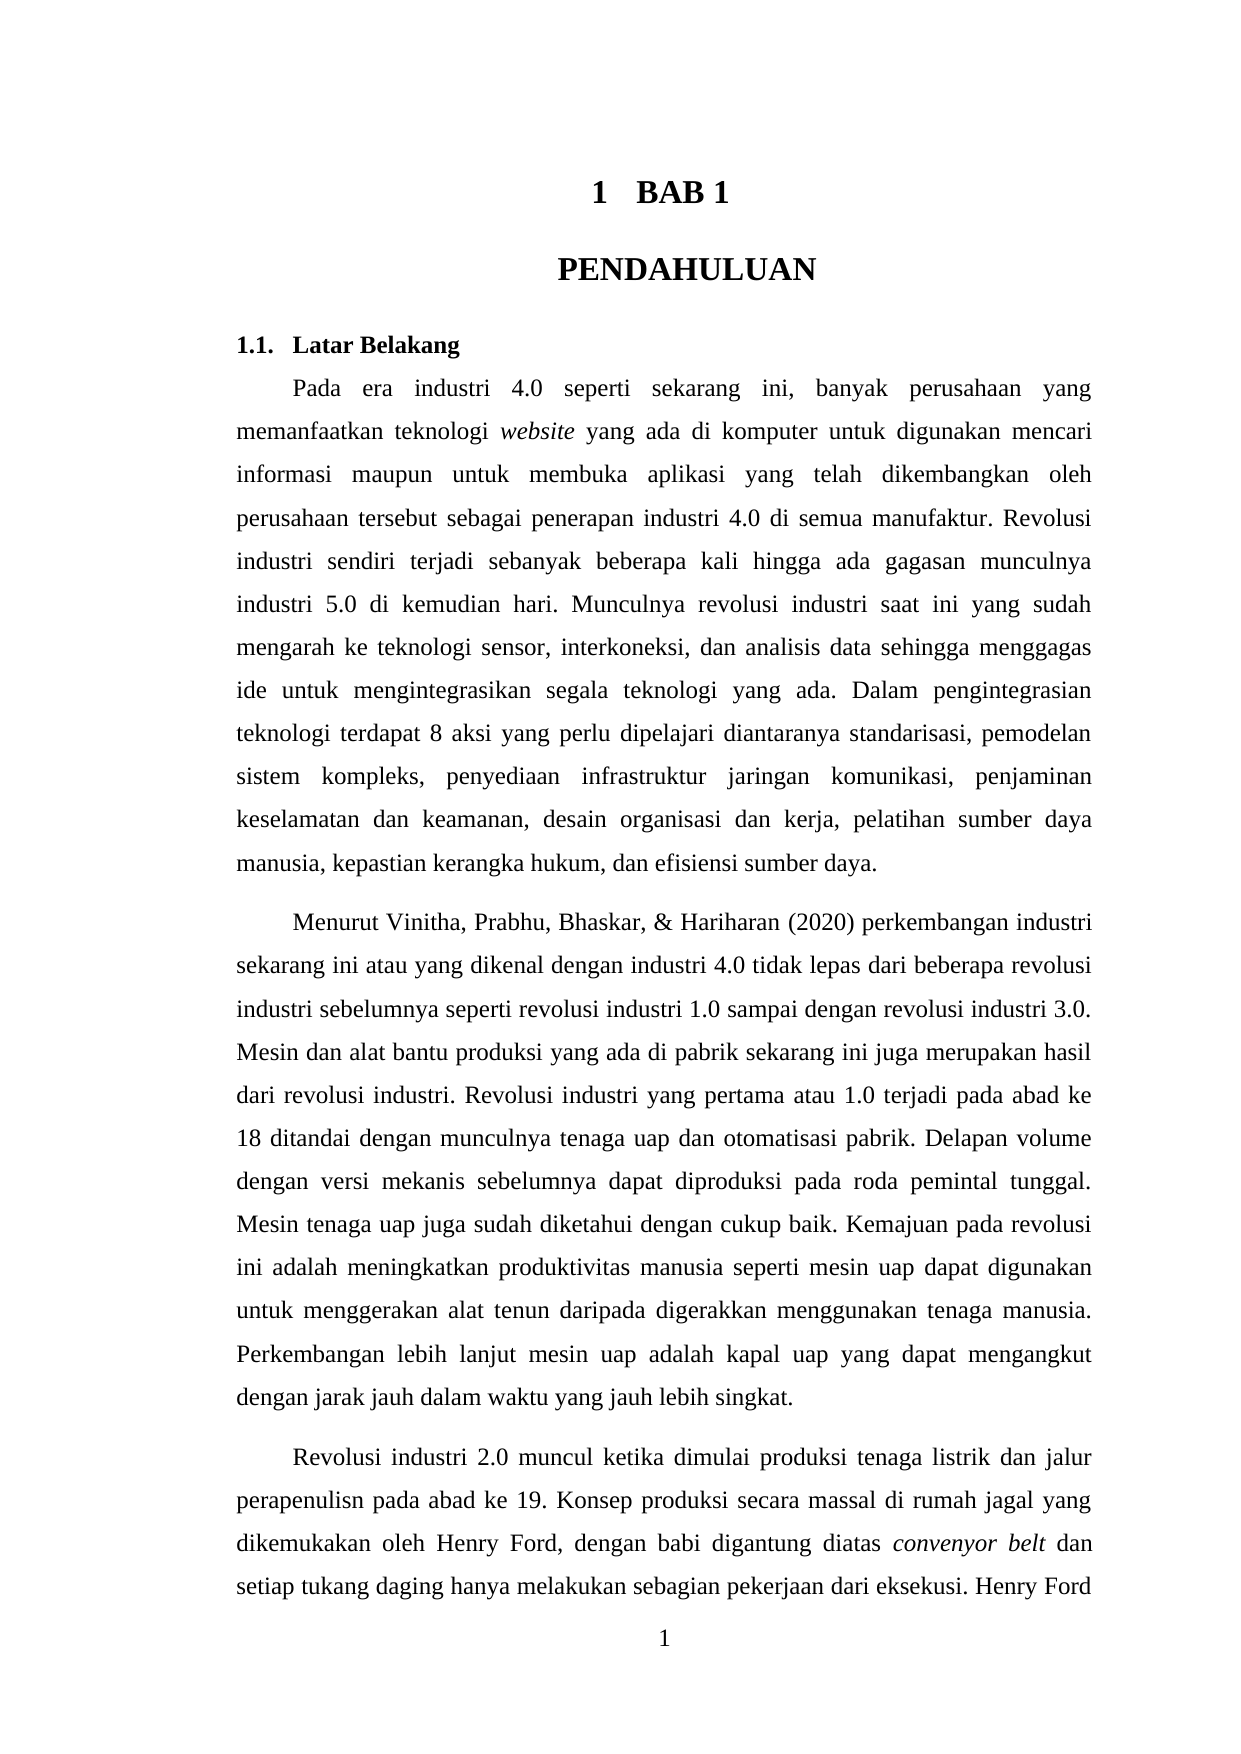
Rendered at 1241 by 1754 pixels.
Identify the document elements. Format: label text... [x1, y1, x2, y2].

text Latar Belakang [236, 330, 1092, 359]
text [236, 1442, 1092, 1600]
subtitle BAB 1 PENDAHULUAN [236, 173, 1092, 288]
text Pada era industri 4.0 seperti sekarang ini, banyak perusahaan yang memanfaatkan teknologi website yang ada di komputer untuk digunakan mencari informasi maupun untuk membuka aplikasi yang telah dikembangkan oleh perusahaan tersebut sebagai penerapan industri 4.0 di semua manufaktur. Revolusi industri sendiri terjadi sebanyak beberapa kali hingga ada gagasan munculnya industri 5.0 di kemudian hari. Munculnya revolusi industri saat ini yang sudah mengarah ke teknologi sensor, interkoneksi, dan analisis data sehingga menggagas ide untuk mengintegrasikan segala teknologi yang ada. Dalam pengintegrasian teknologi terdapat 8 aksi yang perlu dipelajari diantaranya standarisasi, pemodelan sistem kompleks, penyediaan infrastruktur jaringan komunikasi, penjaminan keselamatan dan keamanan, desain organisasi dan kerja, pelatihan sumber daya manusia, kepastian kerangka hukum, dan efisiensi sumber daya. [236, 373, 1092, 876]
text Menurut Vinitha, Prabhu, Bhaskar, & Hariharan perkembangan industri sekarang ini atau yang dikenal dengan industri 4.0 tidak lepas dari beberapa revolusi industri sebelumnya seperti revolusi industri 1.0 sampai dengan revolusi industri 3.0. Mesin dan alat bantu produksi yang ada di pabrik sekarang ini juga merupakan hasil dari revolusi industri. Revolusi industri yang pertama atau 1.0 terjadi pada abad ke 18 ditandai dengan munculnya tenaga uap dan otomatisasi pabrik. Delapan volume dengan versi mekanis sebelumnya dapat diproduksi pada roda pemintal tunggal. Mesin tenaga uap juga sudah diketahui dengan cukup baik. Kemajuan pada revolusi ini adalah meningkatkan produktivitas manusia seperti mesin uap dapat digunakan untuk menggerakan alat tenun daripada digerakkan menggunakan tenaga manusia. Perkembangan lebih lanjut mesin uap adalah kapal uap yang dapat mengangkut dengan jarak jauh dalam waktu yang jauh lebih singkat. [236, 907, 1092, 1411]
